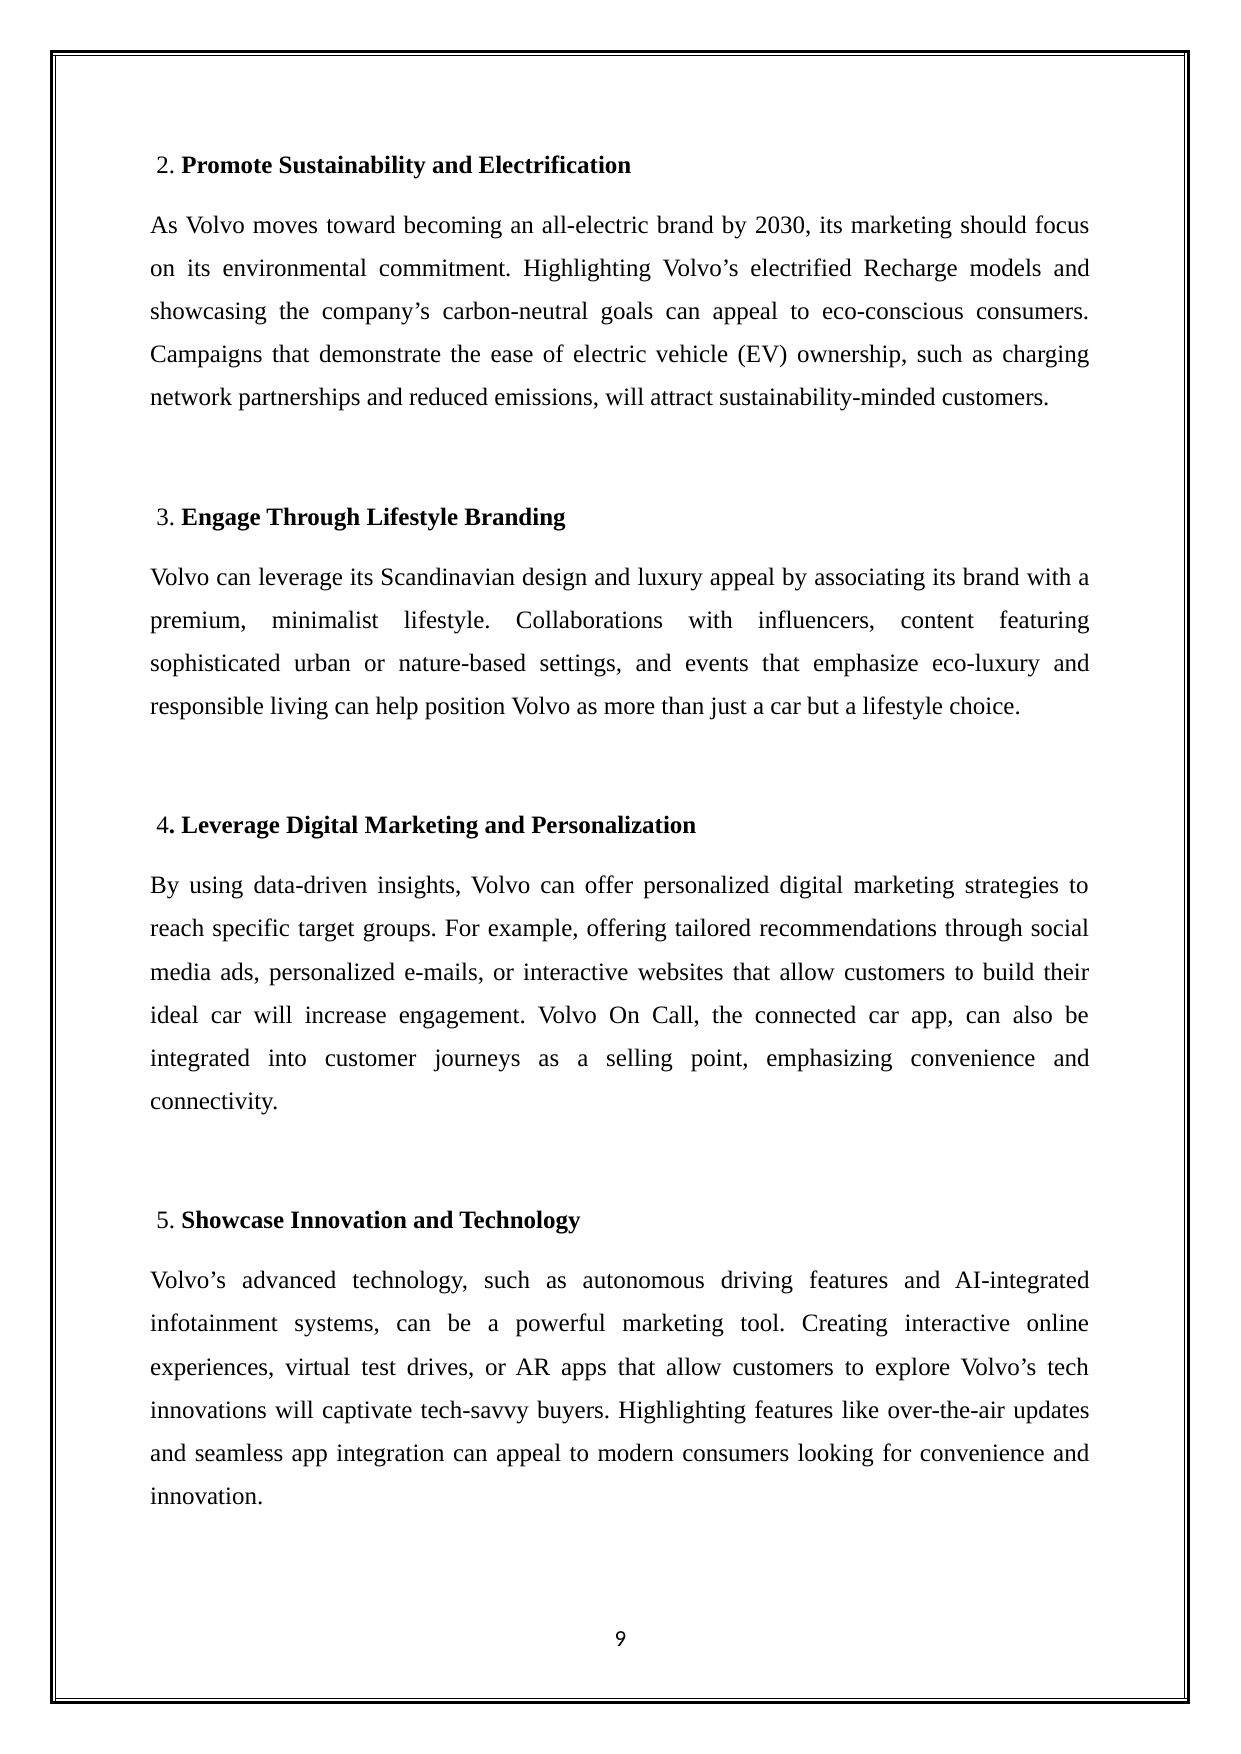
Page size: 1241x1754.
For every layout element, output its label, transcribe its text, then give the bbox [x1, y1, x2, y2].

text Volvo’s advanced technology, such as autonomous driving features and AI-integrated infotainment systems, can be a powerful marketing tool. Creating interactive online experiences, virtual test drives, or AR apps that allow customers to explore Volvo’s tech innovations will captivate tech-savvy buyers. Highlighting features like over-the-air updates and seamless app integration can appeal to modern consumers looking for convenience and innovation. [150, 1265, 1090, 1510]
text As Volvo moves toward becoming an all-electric brand by 2030, its marketing should focus on its environmental commitment. Highlighting Volvo’s electrified Recharge models and showcasing the company’s carbon-neutral goals can appeal to eco-conscious consumers. Campaigns that demonstrate the ease of electric vehicle (EV) ownership, such as charging network partnerships and reduced emissions, will attract sustainability-minded customers. [150, 210, 1090, 411]
text 2. Promote Sustainability and Electrification [150, 150, 1090, 179]
text 4. Leverage Digital Marketing and Personalization [150, 811, 1090, 839]
text 5. Showcase Innovation and Technology [150, 1206, 1090, 1234]
text 3. Engage Through Lifestyle Branding [150, 502, 1090, 531]
text Volvo can leverage its Scandinavian design and luxury appeal by associating its brand with a premium, minimalist lifestyle. Collaborations with influencers, content featuring sophisticated urban or nature-based settings, and events that emphasize eco-luxury and responsible living can help position Volvo as more than just a car but a lifestyle choice. [150, 562, 1090, 720]
text By using data-driven insights, Volvo can offer personalized digital marketing strategies to reach specific target groups. For example, offering tailored recommendations through social media ads, personalized e-mails, or interactive websites that allow customers to build their ideal car will increase engagement. Volvo On Call, the connected car app, can also be integrated into customer journeys as a selling point, emphasizing convenience and connectivity. [150, 870, 1090, 1115]
